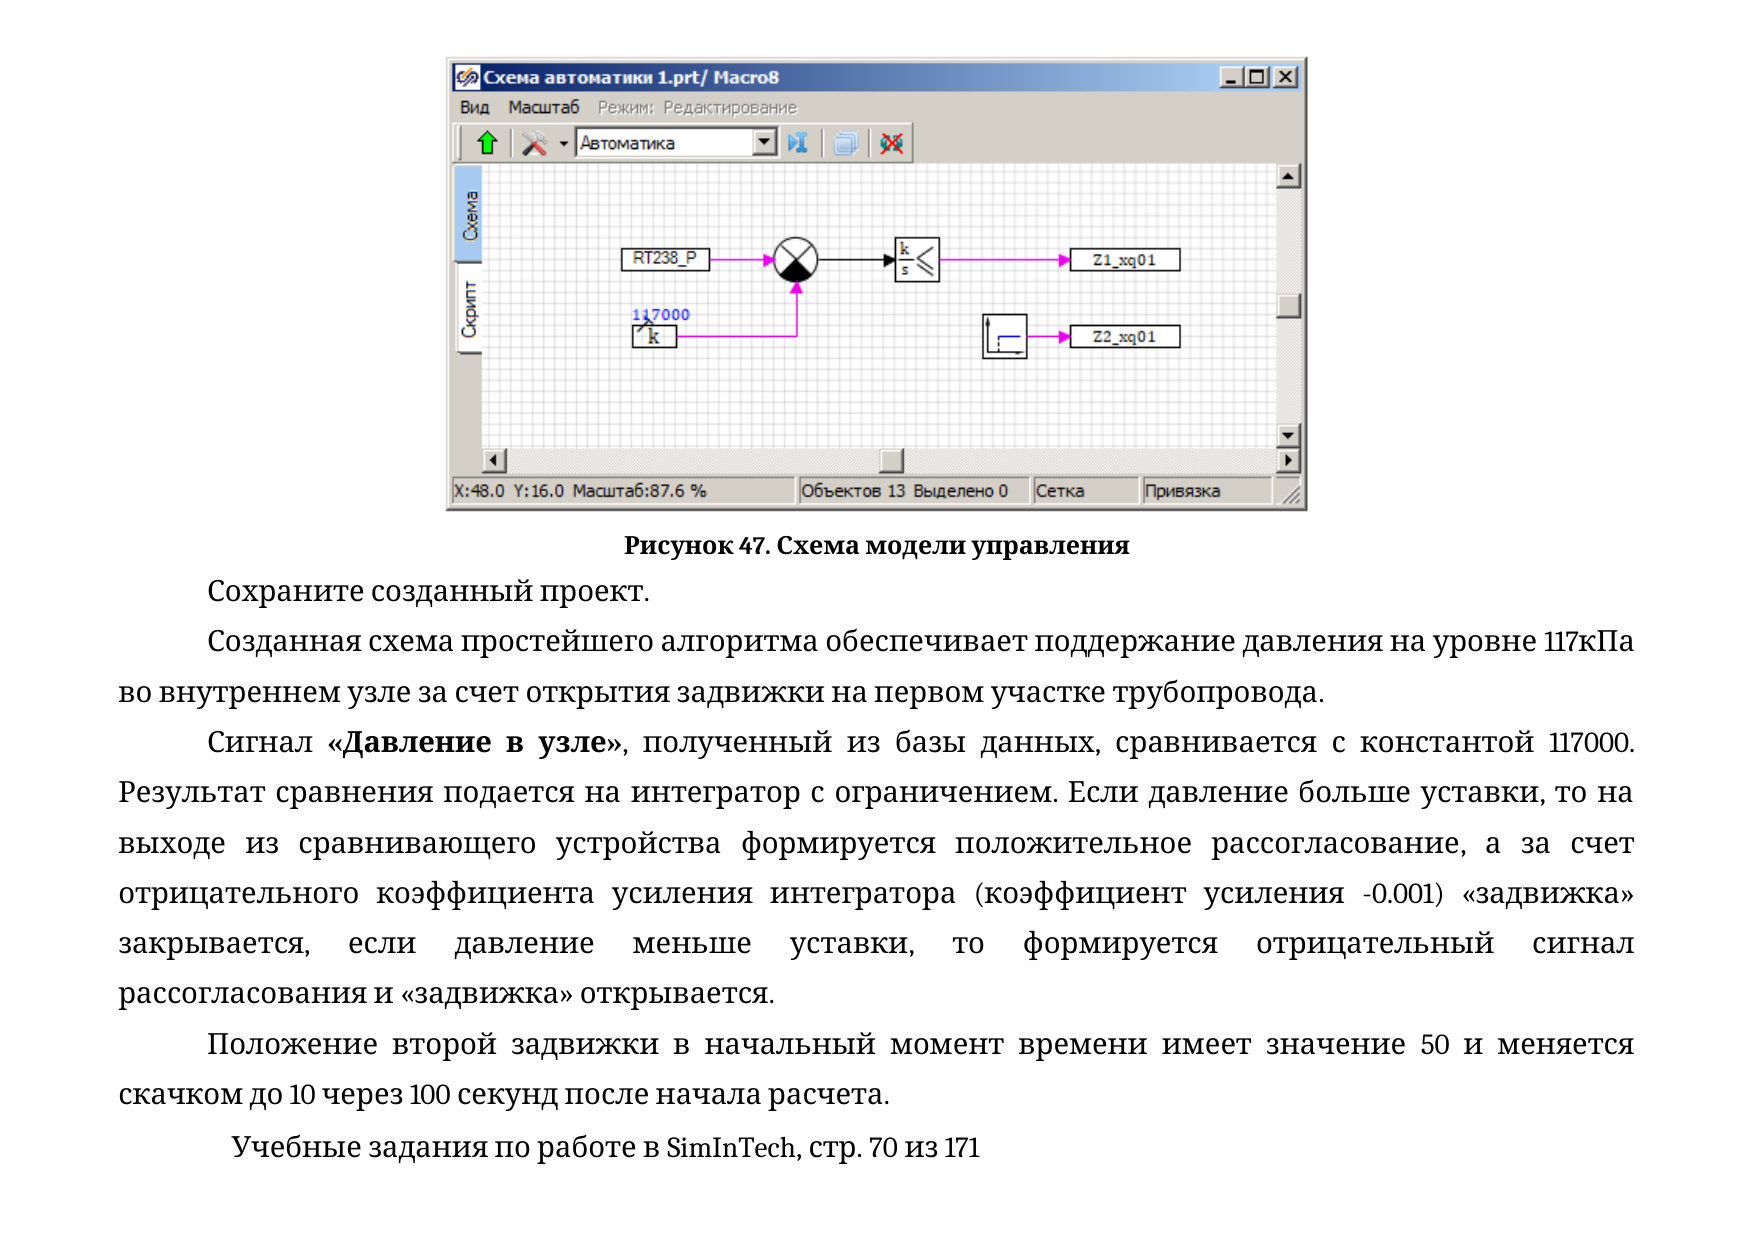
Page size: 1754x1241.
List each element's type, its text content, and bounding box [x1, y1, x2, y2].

picture [440, 51, 1314, 516]
text Созданная схема простейшего алгоритма обеспечивает поддержание давления на уровне 117кПа во внутреннем узле за счет открытия задвижки на первом участке трубопровода. [118, 626, 1636, 709]
text Сигнал «Давление в узле», полученный из базы данных, сравнивается с константой 117000. Результат сравнения подается на интегратор с ограничением. Если давление больше уставки, то на выходе из сравнивающего устройства формируется положительное рассогласование, а за счет отрицательного коэффициента усиления интегратора (коэффициент усиления -0.001) «задвижка» закрывается, если давление меньше уставки, то формируется отрицательный сигнал рассогласования и «задвижка» открывается. [118, 726, 1636, 1011]
text Сохраните созданный проект. [118, 575, 1636, 609]
text Положение второй задвижки в начальный момент времени имеет значение 50 и меняется скачком до 10 через 100 секунд после начала расчета. [118, 1028, 1636, 1112]
